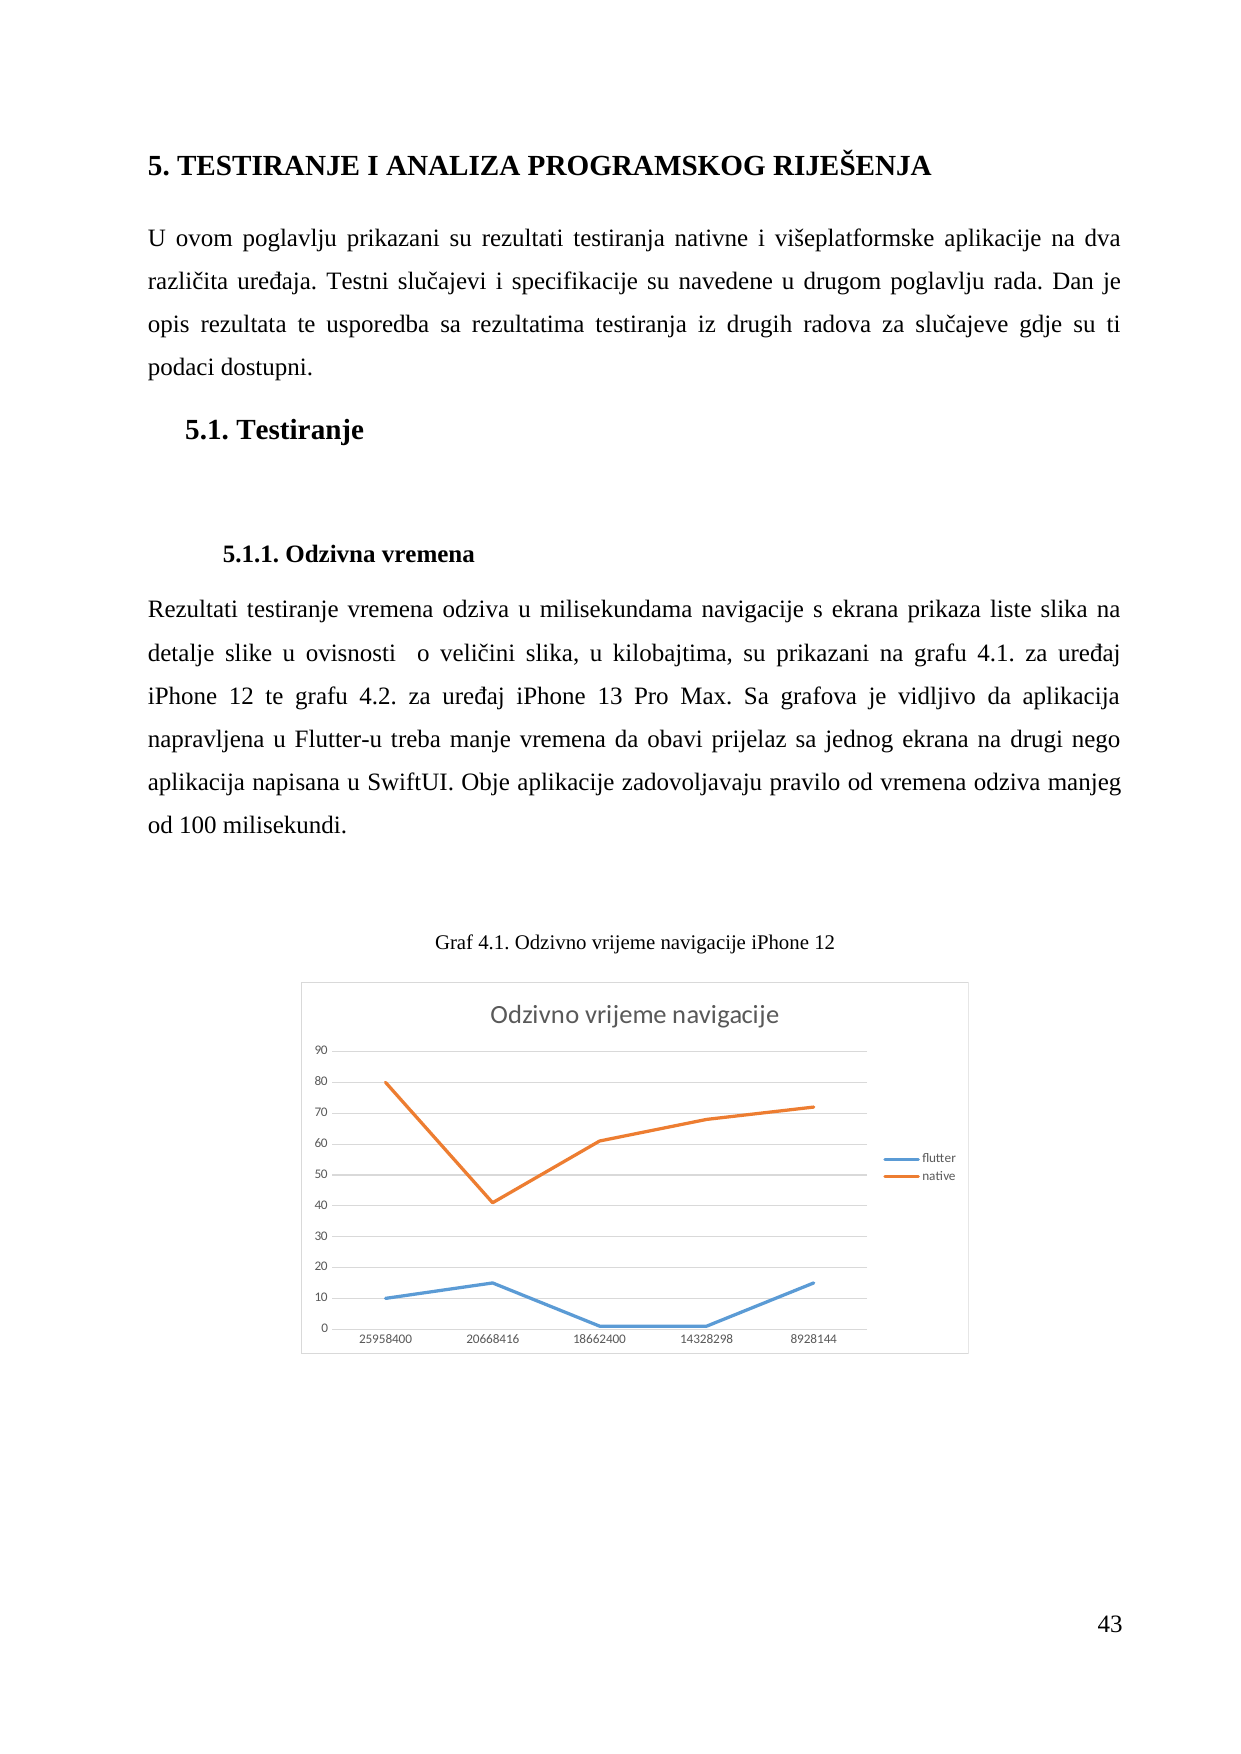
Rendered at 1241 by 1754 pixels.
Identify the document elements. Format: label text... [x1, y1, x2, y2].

subtitle TESTIRANJE I ANALIZA PROGRAMSKOG RIJEŠENJA [148, 148, 1122, 181]
text Rezultati testiranje vremena odziva u milisekundama navigacije s ekrana prikaza liste slika na detalje slike u ovisnosti o veličini slika, u kilobajtima, su prikazani na grafu 4.1. za uređaj iPhone 12 te grafu 4.2. za uređaj iPhone 13 Pro Max. Sa grafova je vidljivo da aplikacija napravljena u Flutter-u treba manje vremena da obavi prijelaz sa jednog ekrana na drugi nego aplikacija napisana u SwiftUI. Obje aplikacije zadovoljavaju pravilo od vremena odziva manjeg od 100 milisekundi. [148, 594, 1122, 839]
subtitle Testiranje [185, 412, 1122, 446]
subtitle Odzivna vremena [223, 539, 1122, 568]
text Graf 4.1. Odzivno vrijeme navigacije iPhone 12 [148, 930, 1122, 954]
text U ovom poglavlju prikazani su rezultati testiranja nativne i višeplatformske aplikacije na dva različita uređaja. Testni slučajevi i specifikacije su navedene u drugom poglavlju rada. Dan je opis rezultata te usporedba sa rezultatima testiranja iz drugih radova za slučajeve gdje su ti podaci dostupni. [148, 223, 1122, 381]
